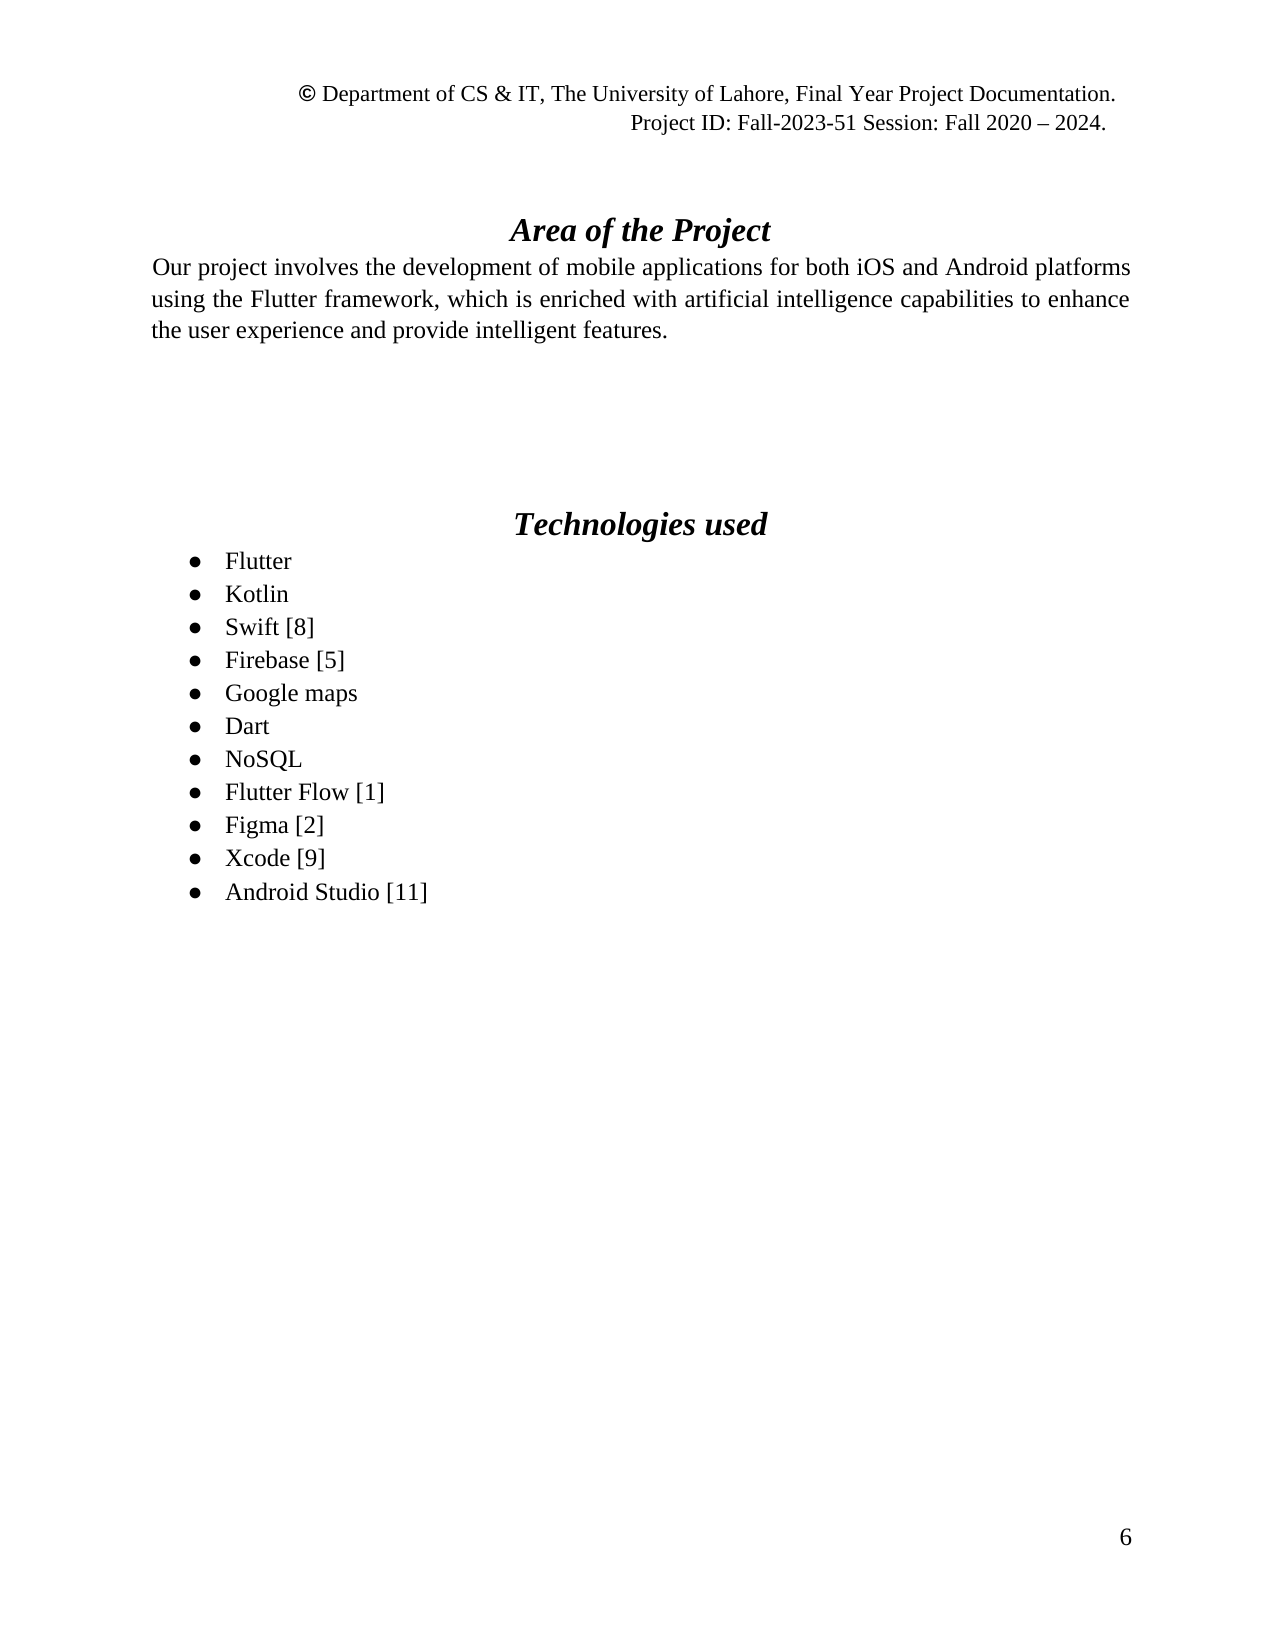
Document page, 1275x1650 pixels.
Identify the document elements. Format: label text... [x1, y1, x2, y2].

list Xcode [9] [187, 843, 1132, 872]
list Firebase [5] [187, 645, 1132, 674]
list Dart [187, 711, 1132, 740]
list Kotlin [187, 579, 1132, 608]
list NoSQL [187, 744, 1132, 773]
list Google maps [187, 678, 1132, 707]
list Swift [8] [187, 612, 1132, 641]
text Area of the Project [151, 210, 1131, 249]
text Our project involves the development of mobile applications for both iOS and Android platforms using the Flutter framework, which is enriched with artificial intelligence capabilities to enhance the user experience and provide intelligent features. [151, 252, 1131, 344]
list Flutter [187, 546, 1132, 575]
list Figma [2] [187, 811, 1132, 839]
list Flutter Flow [1] [187, 777, 1132, 806]
list Android Studio [11] [187, 877, 1132, 905]
text Technologies used [151, 504, 1131, 543]
